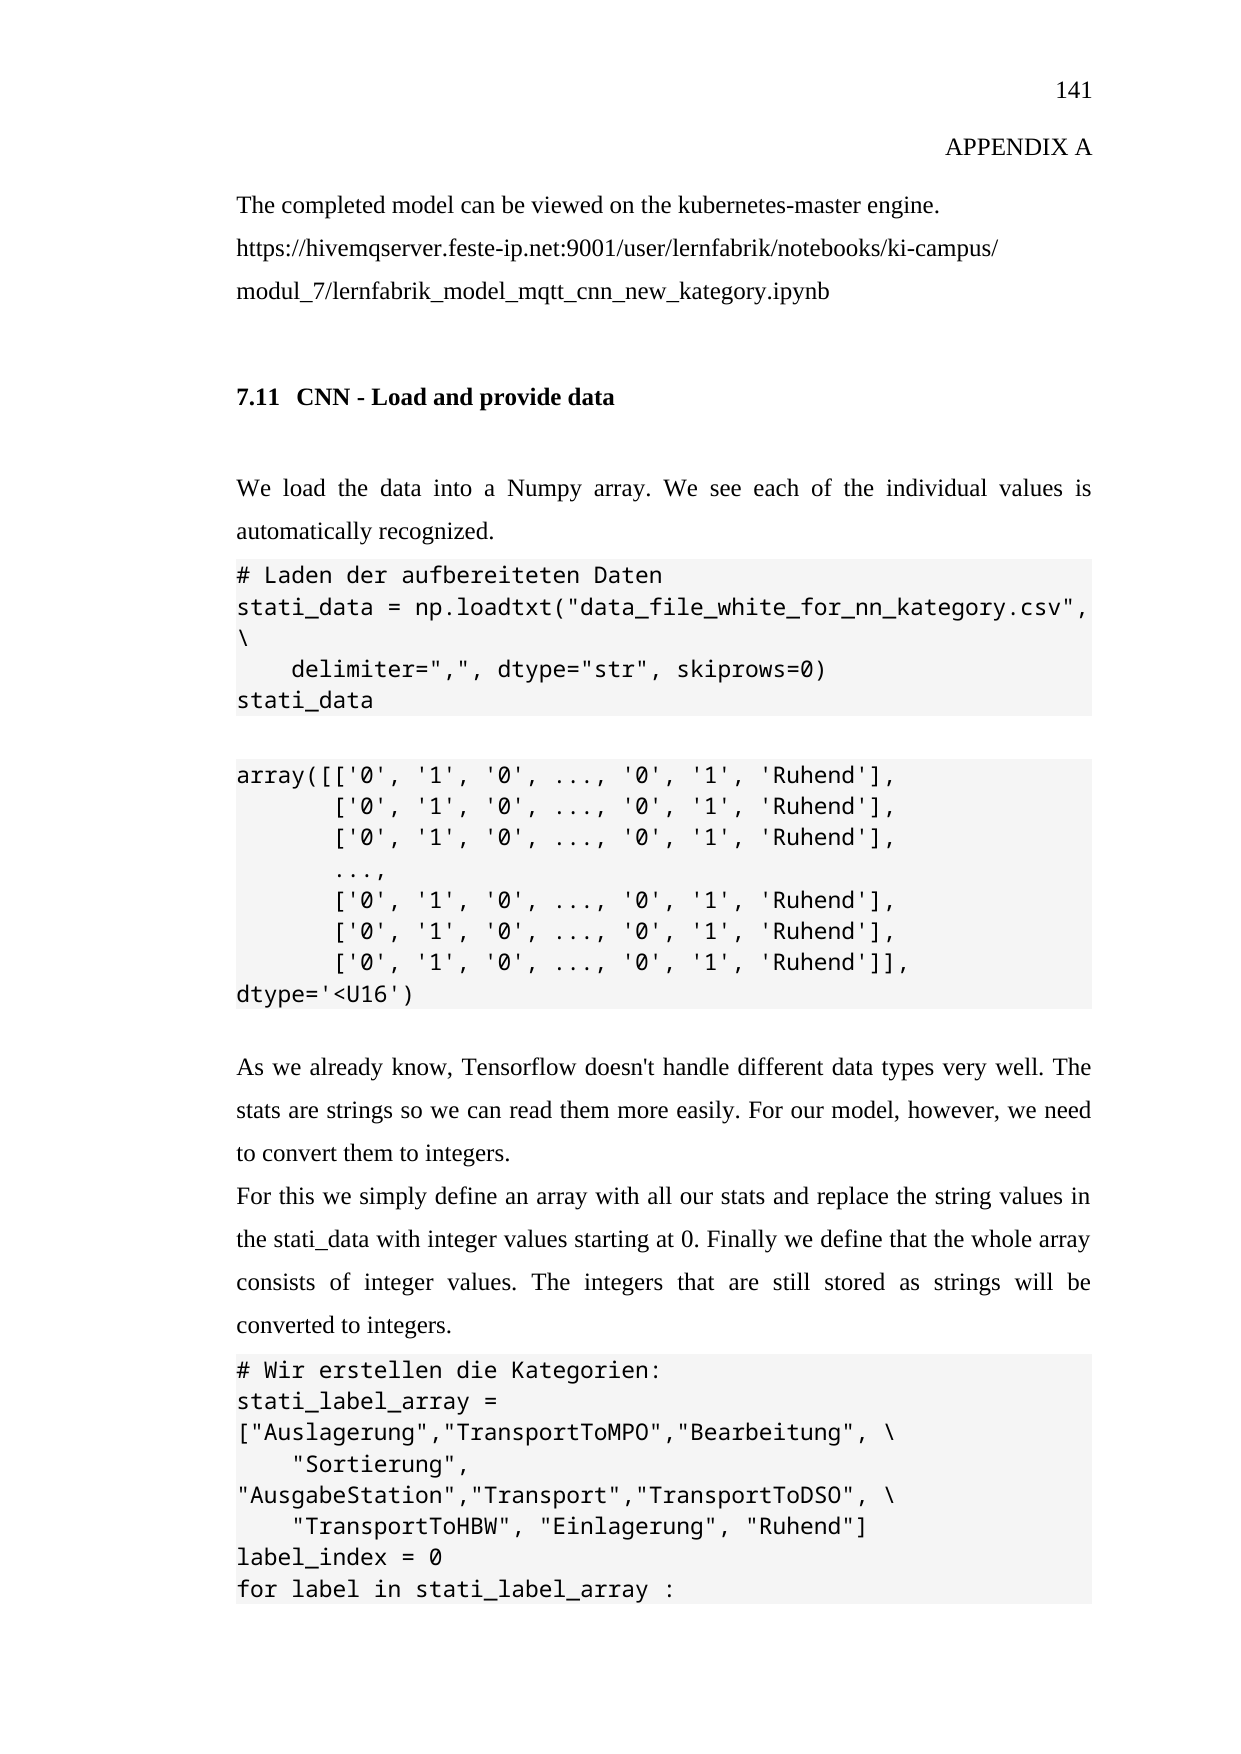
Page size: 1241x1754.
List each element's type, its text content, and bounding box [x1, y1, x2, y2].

text ..., [236, 852, 1092, 884]
text # Laden der aufbereiteten Daten stati_data = np.loadtxt("data_file_white_for_nn_kategory.csv", \ delimiter=",", dtype="str", skiprows=0) stati_data [236, 559, 1092, 716]
text The completed model can be viewed on the kubernetes-master engine. [236, 190, 1092, 219]
text ['0', '1', '0', ..., '0', '1', 'Ruhend'], [236, 915, 1092, 946]
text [236, 1354, 1092, 1604]
text For this we simply define an array with all our stats and replace the string values in the stati_data with integer values starting at 0. Finally we define that the whole array consists of integer values. The integers that are still stored as strings will be converted to integers. [236, 1181, 1092, 1339]
text ['0', '1', '0', ..., '0', '1', 'Ruhend'], [236, 884, 1092, 915]
text https://hivemqserver.feste-ip.net:9001/user/lernfabrik/notebooks/ki-campus/modul_7/lernfabrik_model_mqtt_cnn_new_kategory.ipynb [236, 233, 1092, 305]
text ['0', '1', '0', ..., '0', '1', 'Ruhend'], [236, 821, 1092, 852]
text As we already know, Tensorflow doesn't handle different data types very well. The stats are strings so we can read them more easily. For our model, however, we need to convert them to integers. [236, 1052, 1092, 1167]
text ['0', '1', '0', ..., '0', '1', 'Ruhend']], dtype='<U16') [236, 946, 1092, 1009]
text We load the data into a Numpy array. We see each of the individual values is automatically recognized. [236, 473, 1092, 545]
text array([['0', '1', '0', ..., '0', '1', 'Ruhend'], [236, 759, 1092, 790]
subtitle CNN - Load and provide data [236, 382, 1092, 411]
text ['0', '1', '0', ..., '0', '1', 'Ruhend'], [236, 790, 1092, 821]
